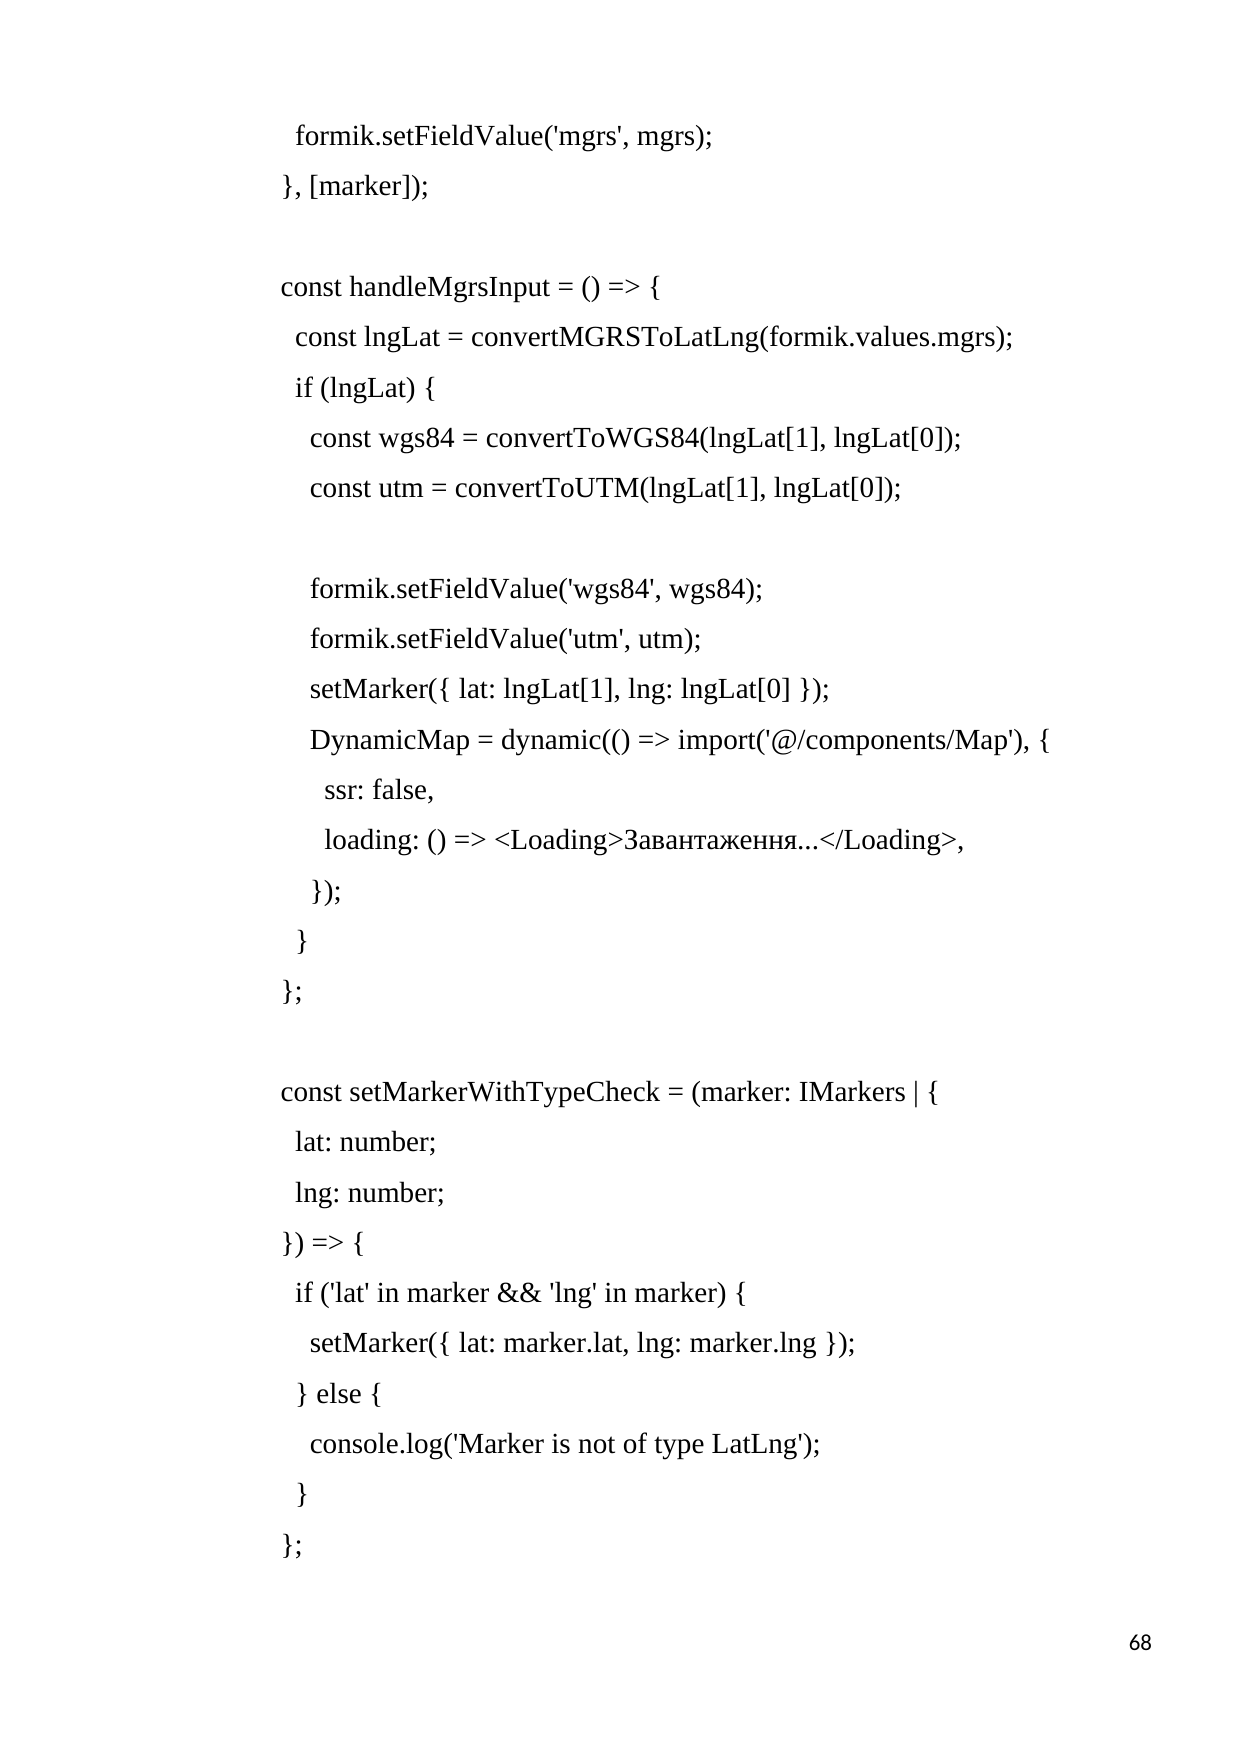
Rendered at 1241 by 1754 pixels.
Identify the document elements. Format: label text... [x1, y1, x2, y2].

text lat: number; [177, 1124, 1152, 1158]
text setMarker({ lat: lngLat[1], lng: lngLat[0] }); [177, 672, 1152, 705]
text setMarker({ lat: marker.lat, lng: marker.lng }); [177, 1326, 1152, 1359]
text }) => { [177, 1225, 1152, 1258]
text } [177, 923, 1152, 957]
text formik.setFieldValue('mgrs', mgrs); [177, 118, 1152, 152]
text const utm = convertToUTM(lngLat[1], lngLat[0]); [177, 470, 1152, 504]
text loading: () => <Loading>Завантаження...</Loading>, [177, 822, 1152, 856]
text formik.setFieldValue('utm', utm); [177, 621, 1152, 655]
text }; [177, 973, 1152, 1007]
text if (lngLat) { [177, 370, 1152, 403]
text const lngLat = convertMGRSToLatLng(formik.values.mgrs); [177, 319, 1152, 353]
text formik.setFieldValue('wgs84', wgs84); [177, 571, 1152, 604]
text const handleMgrsInput = () => { [177, 269, 1152, 303]
text const setMarkerWithTypeCheck = (marker: IMarkers | { [177, 1074, 1152, 1108]
text DynamicMap = dynamic(() => import('@/components/Map'), { [177, 722, 1152, 755]
text lng: number; [177, 1175, 1152, 1208]
text if ('lat' in marker && 'lng' in marker) { [177, 1275, 1152, 1309]
text const wgs84 = convertToWGS84(lngLat[1], lngLat[0]); [177, 420, 1152, 453]
text console.log('Marker is not of type LatLng'); [177, 1426, 1152, 1460]
text ssr: false, [177, 772, 1152, 806]
text } else { [177, 1376, 1152, 1409]
text } [177, 1477, 1152, 1510]
text }; [177, 1527, 1152, 1560]
text }, [marker]); [177, 168, 1152, 202]
text }); [177, 873, 1152, 906]
